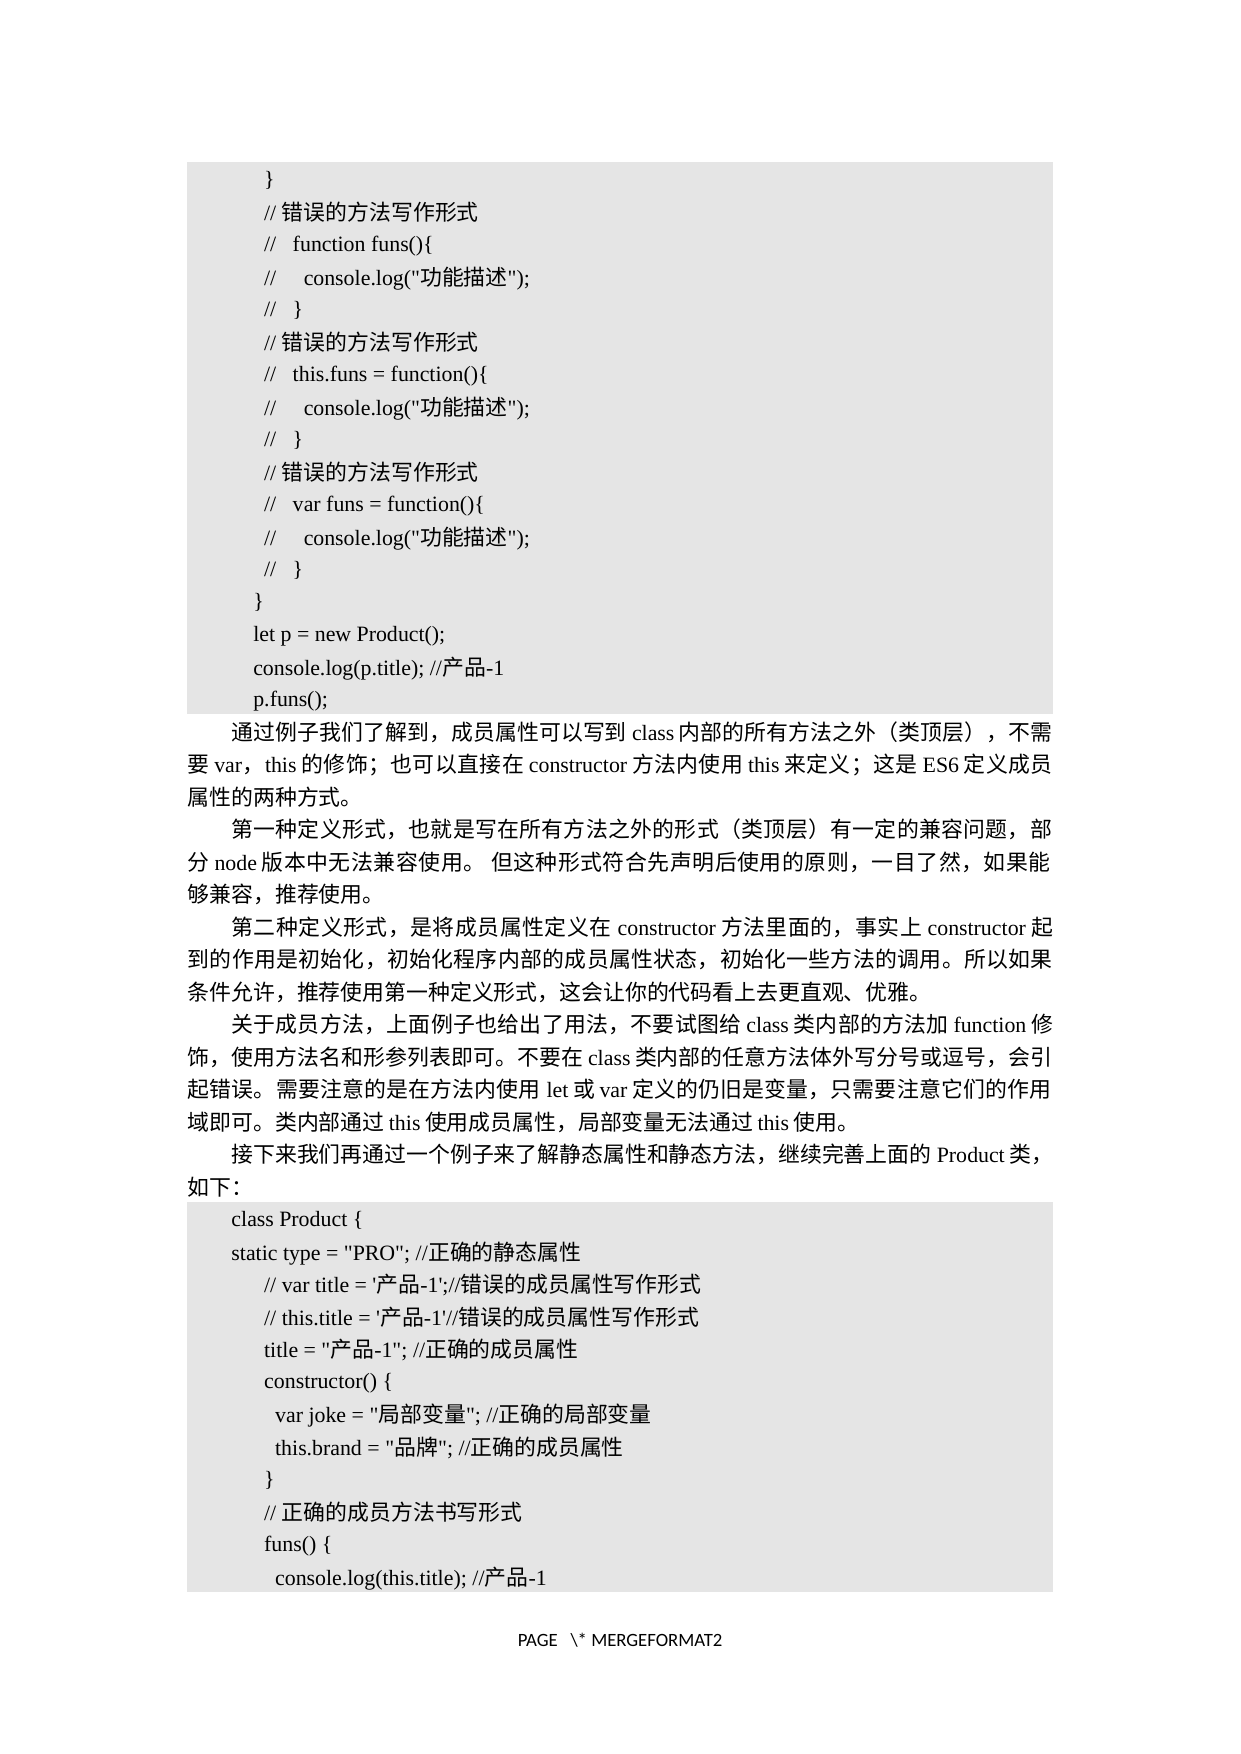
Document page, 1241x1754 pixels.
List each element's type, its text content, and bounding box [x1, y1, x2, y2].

text // function funs(){ [187, 227, 1053, 259]
text p.funs(); [187, 682, 1053, 714]
text 第二种定义形式，是将成员属性定义在constructor方法里面的，事实上constructor起到的作用是初始化，初始化程序内部的成员属性状态，初始化一些方法的调用。所以如果条件允许，推荐使用第一种定义形式，这会让你的代码看上去更直观、优雅。 [187, 909, 1053, 1007]
text // this.funs = function(){ [187, 357, 1053, 389]
text // this.title = '产品-1'//错误的成员属性写作形式 [187, 1299, 1053, 1332]
text // console.log("功能描述"); [187, 389, 1053, 422]
text class Product { [187, 1202, 1053, 1234]
text // console.log("功能描述"); [187, 259, 1053, 292]
text // } [187, 422, 1053, 454]
text // } [187, 292, 1053, 324]
text // 错误的方法写作形式 [187, 324, 1053, 357]
text static type = "PRO"; //正确的静态属性 [187, 1234, 1053, 1267]
text 通过例子我们了解到，成员属性可以写到class内部的所有方法之外（类顶层），不需要var，this的修饰；也可以直接在constructor方法内使用this来定义；这是ES6定义成员属性的两种方式。 [187, 714, 1053, 812]
text let p = new Product(); [187, 617, 1053, 649]
text this.brand = "品牌"; //正确的成员属性 [187, 1429, 1053, 1462]
text } [187, 162, 1053, 194]
text 第一种定义形式，也就是写在所有方法之外的形式（类顶层）有一定的兼容问题，部分node版本中无法兼容使用。 但这种形式符合先声明后使用的原则，一目了然，如果能够兼容，推荐使用。 [187, 812, 1053, 909]
text constructor() { [187, 1364, 1053, 1397]
text // var funs = function(){ [187, 487, 1053, 519]
text funs() { [187, 1527, 1053, 1559]
text // var title = '产品-1';//错误的成员属性写作形式 [187, 1267, 1053, 1299]
text } [187, 1462, 1053, 1494]
text title = "产品-1"; //正确的成员属性 [187, 1332, 1053, 1364]
text // 错误的方法写作形式 [187, 454, 1053, 487]
text 接下来我们再通过一个例子来了解静态属性和静态方法，继续完善上面的Product类，如下： [187, 1137, 1053, 1202]
text // 错误的方法写作形式 [187, 194, 1053, 227]
text // console.log("功能描述"); [187, 519, 1053, 552]
text 关于成员方法，上面例子也给出了用法，不要试图给class类内部的方法加function修饰，使用方法名和形参列表即可。不要在class类内部的任意方法体外写分号或逗号，会引起错误。需要注意的是在方法内使用let或var定义的仍旧是变量，只需要注意它们的作用域即可。类内部通过this使用成员属性，局部变量无法通过this使用。 [187, 1007, 1053, 1137]
text console.log(p.title); //产品-1 [187, 649, 1053, 682]
text console.log(this.title); //产品-1 [187, 1559, 1053, 1592]
text // 正确的成员方法书写形式 [187, 1494, 1053, 1527]
text // } [187, 552, 1053, 584]
text } [187, 584, 1053, 617]
text var joke = "局部变量"; //正确的局部变量 [187, 1397, 1053, 1429]
